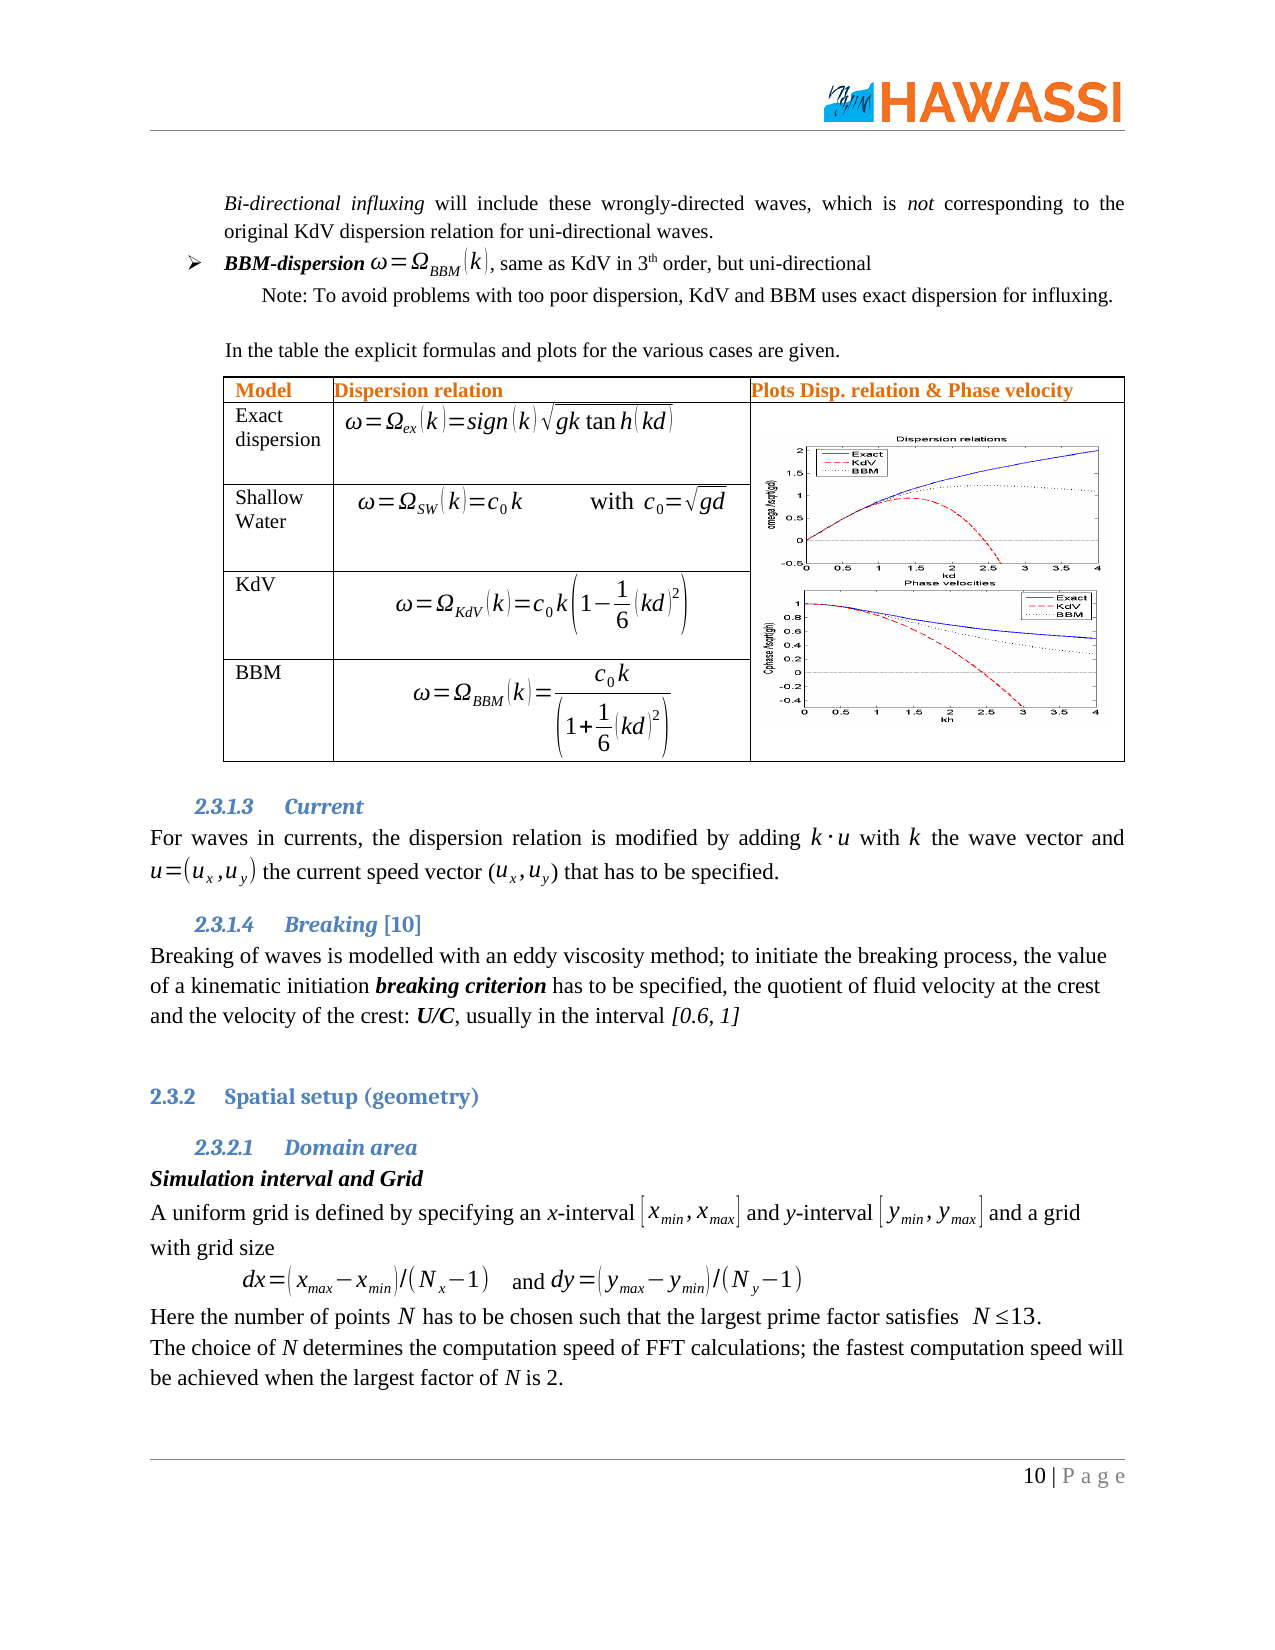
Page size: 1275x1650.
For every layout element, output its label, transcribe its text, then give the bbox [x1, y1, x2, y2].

text In the table the explicit formulas and plots for the various cases are given. [225, 338, 1125, 362]
table_header Model [224, 378, 333, 402]
table_cell [334, 572, 750, 659]
text and [150, 1264, 1125, 1298]
table_cell Exact dispersion [224, 403, 333, 484]
table_cell [751, 403, 1124, 761]
text For waves in currents, the dispersion relation is modified by adding with the wave vector and the current speed vector () that has to be specified. [150, 824, 1125, 887]
subtitle Spatial setup (geometry) [150, 1084, 1125, 1110]
table_cell Shallow Water [224, 485, 333, 571]
table_header Plots Disp. relation & Phase velocity [751, 378, 1124, 402]
list BBM-dispersion , same as KdV in 3th order, but uni-directional [186, 246, 1125, 279]
table_cell BBM [224, 660, 333, 761]
picture [761, 436, 1109, 724]
text Note: To avoid problems with too poor dispersion, KdV and BBM uses exact dispersion for influxing. [224, 283, 1125, 307]
subtitle Current [194, 793, 1125, 820]
text Breaking of waves is modelled with an eddy viscosity method; to initiate the breaking process, the value of a kinematic initiation breaking criterion has to be specified, the quotient of fluid velocity at the crest and the velocity of the crest: U/C, usually in the interval [0.6, 1] [150, 942, 1125, 1029]
picture [819, 75, 1125, 128]
subtitle Domain area [194, 1135, 1125, 1161]
table_cell [334, 403, 750, 484]
text Here the number of points has to be chosen such that the largest prime factor satisfies . [150, 1302, 1125, 1330]
subtitle Breaking [10] [194, 912, 1125, 938]
text Simulation interval and Grid A uniform grid is defined by specifying an x-interval and y-interval and a grid with grid size [150, 1165, 1125, 1260]
table_header Dispersion relation [334, 378, 750, 402]
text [224, 191, 1125, 243]
text The choice of N determines the computation speed of FFT calculations; the fastest computation speed will be achieved when the largest factor of N is 2. [150, 1334, 1125, 1390]
table_cell [334, 660, 750, 761]
table_cell KdV [224, 572, 333, 659]
table_cell [334, 485, 750, 571]
